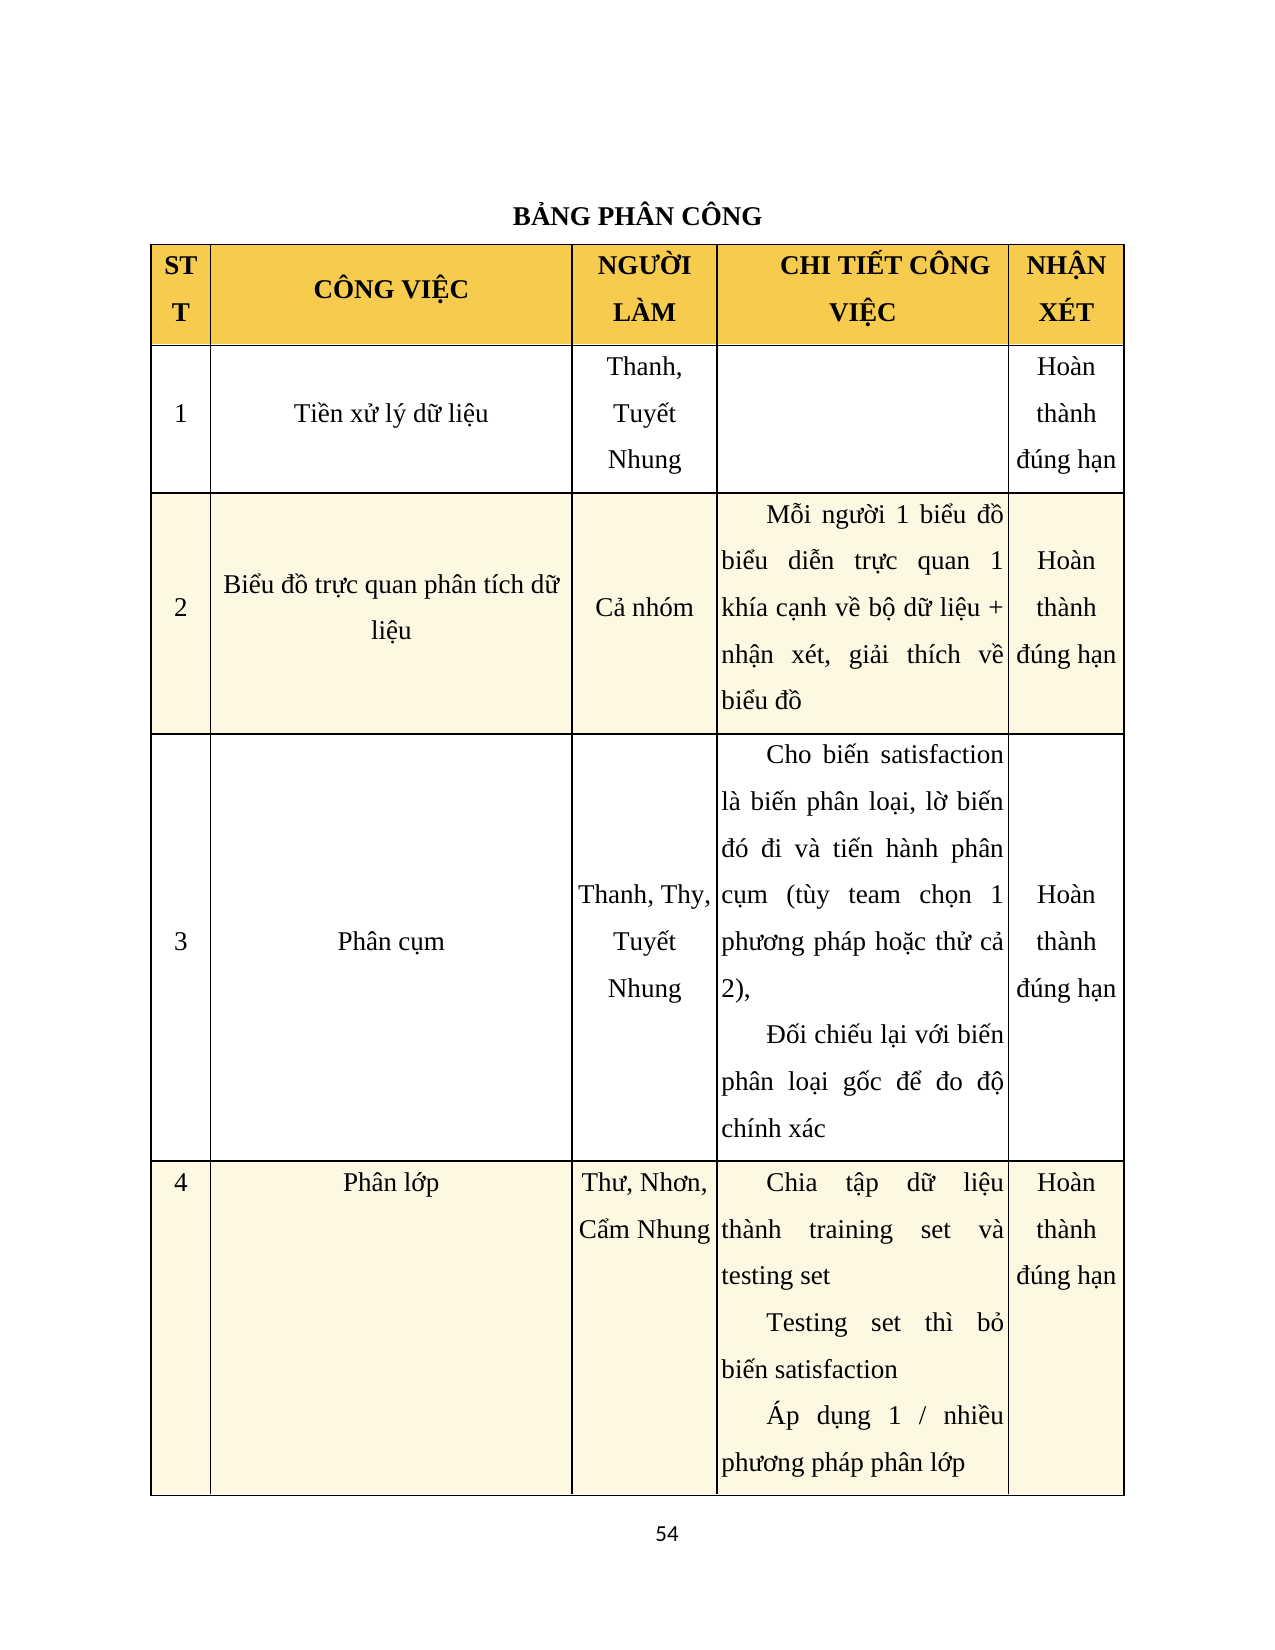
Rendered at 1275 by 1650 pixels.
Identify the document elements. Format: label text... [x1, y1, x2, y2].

table_cell Phân lớp [211, 1162, 571, 1494]
table_cell Hoàn thành đúng hạn [1009, 346, 1123, 492]
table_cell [573, 1162, 716, 1494]
table_header CHI TIẾT CÔNG VIỆC [718, 245, 1008, 344]
table_cell Hoàn thành đúng hạn [1009, 1162, 1123, 1494]
table_cell Hoàn thành đúng hạn [1009, 494, 1123, 733]
table_cell Thanh, Tuyết Nhung [573, 346, 716, 492]
table_cell Cho biến satisfaction là biến phân loại, lờ biến đó đi và tiến hành phân cụm (tùy team chọn 1 phương pháp hoặc thử cả 2), Đối chiếu lại với biến phân loại gốc để đo độ chính xác [718, 735, 1008, 1160]
table_cell Mỗi người 1 biểu đồ biểu diễn trực quan 1 khía cạnh về bộ dữ liệu + nhận xét, giải thích về biểu đồ [718, 494, 1008, 733]
table_cell Thanh, Thy, Tuyết Nhung [573, 735, 716, 1160]
table_cell Cả nhóm [573, 494, 716, 733]
table_cell Hoàn thành đúng hạn [1009, 735, 1123, 1160]
table_cell 3 [152, 735, 210, 1160]
table_cell Tiền xử lý dữ liệu [211, 346, 571, 492]
table_header STT [152, 245, 210, 344]
table_header NHẬN XÉT [1009, 245, 1123, 344]
table_header CÔNG VIỆC [211, 245, 571, 344]
table_cell 2 [152, 494, 210, 733]
table_cell [718, 346, 1008, 492]
table_header NGƯỜI LÀM [573, 245, 716, 344]
table_cell 1 [152, 346, 210, 492]
subtitle BẢNG PHÂN CÔNG [150, 200, 1125, 231]
table_cell 4 [152, 1162, 210, 1494]
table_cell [718, 1162, 1008, 1494]
table_cell Biểu đồ trực quan phân tích dữ liệu [211, 494, 571, 733]
table_cell Phân cụm [211, 735, 571, 1160]
